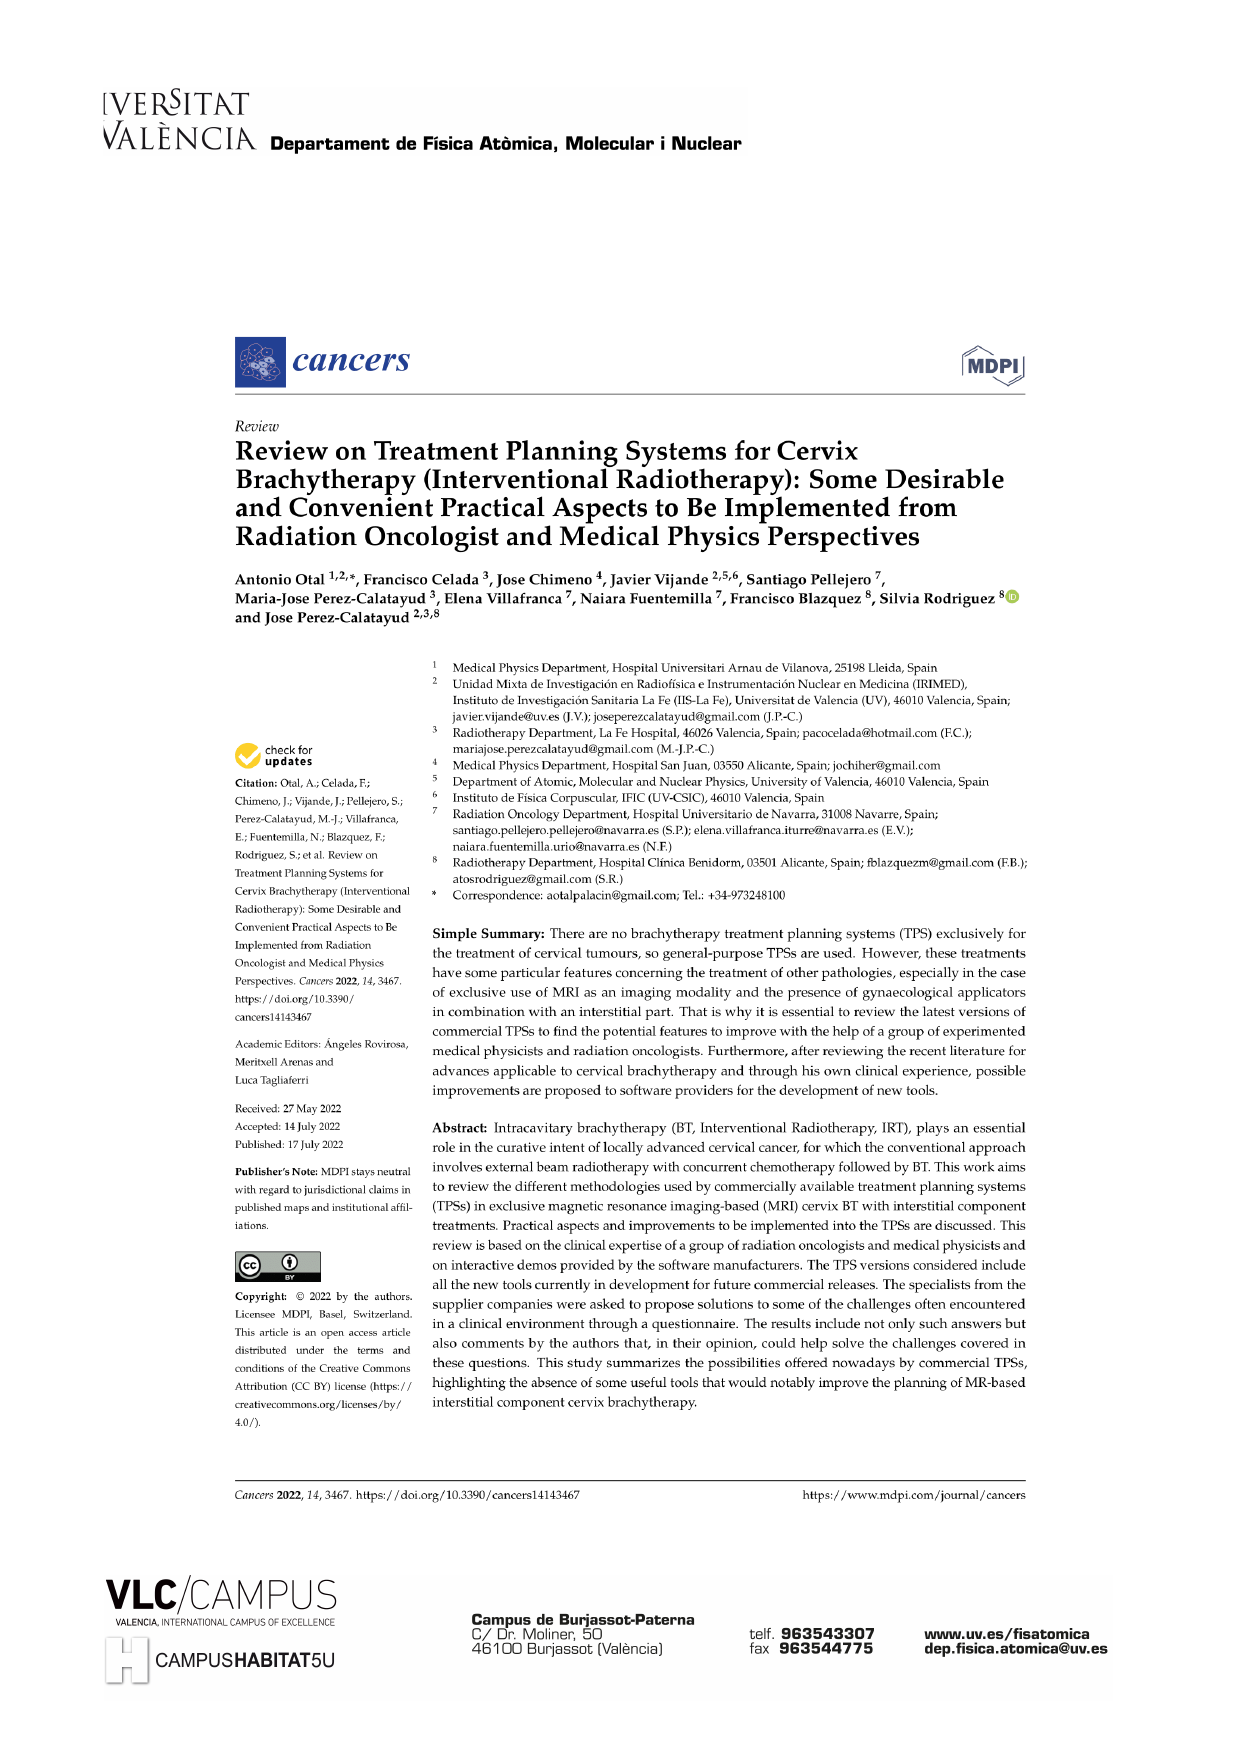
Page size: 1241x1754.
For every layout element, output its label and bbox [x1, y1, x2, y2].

picture [103, 87, 748, 156]
picture [103, 1575, 1113, 1701]
picture [181, 260, 1080, 1531]
